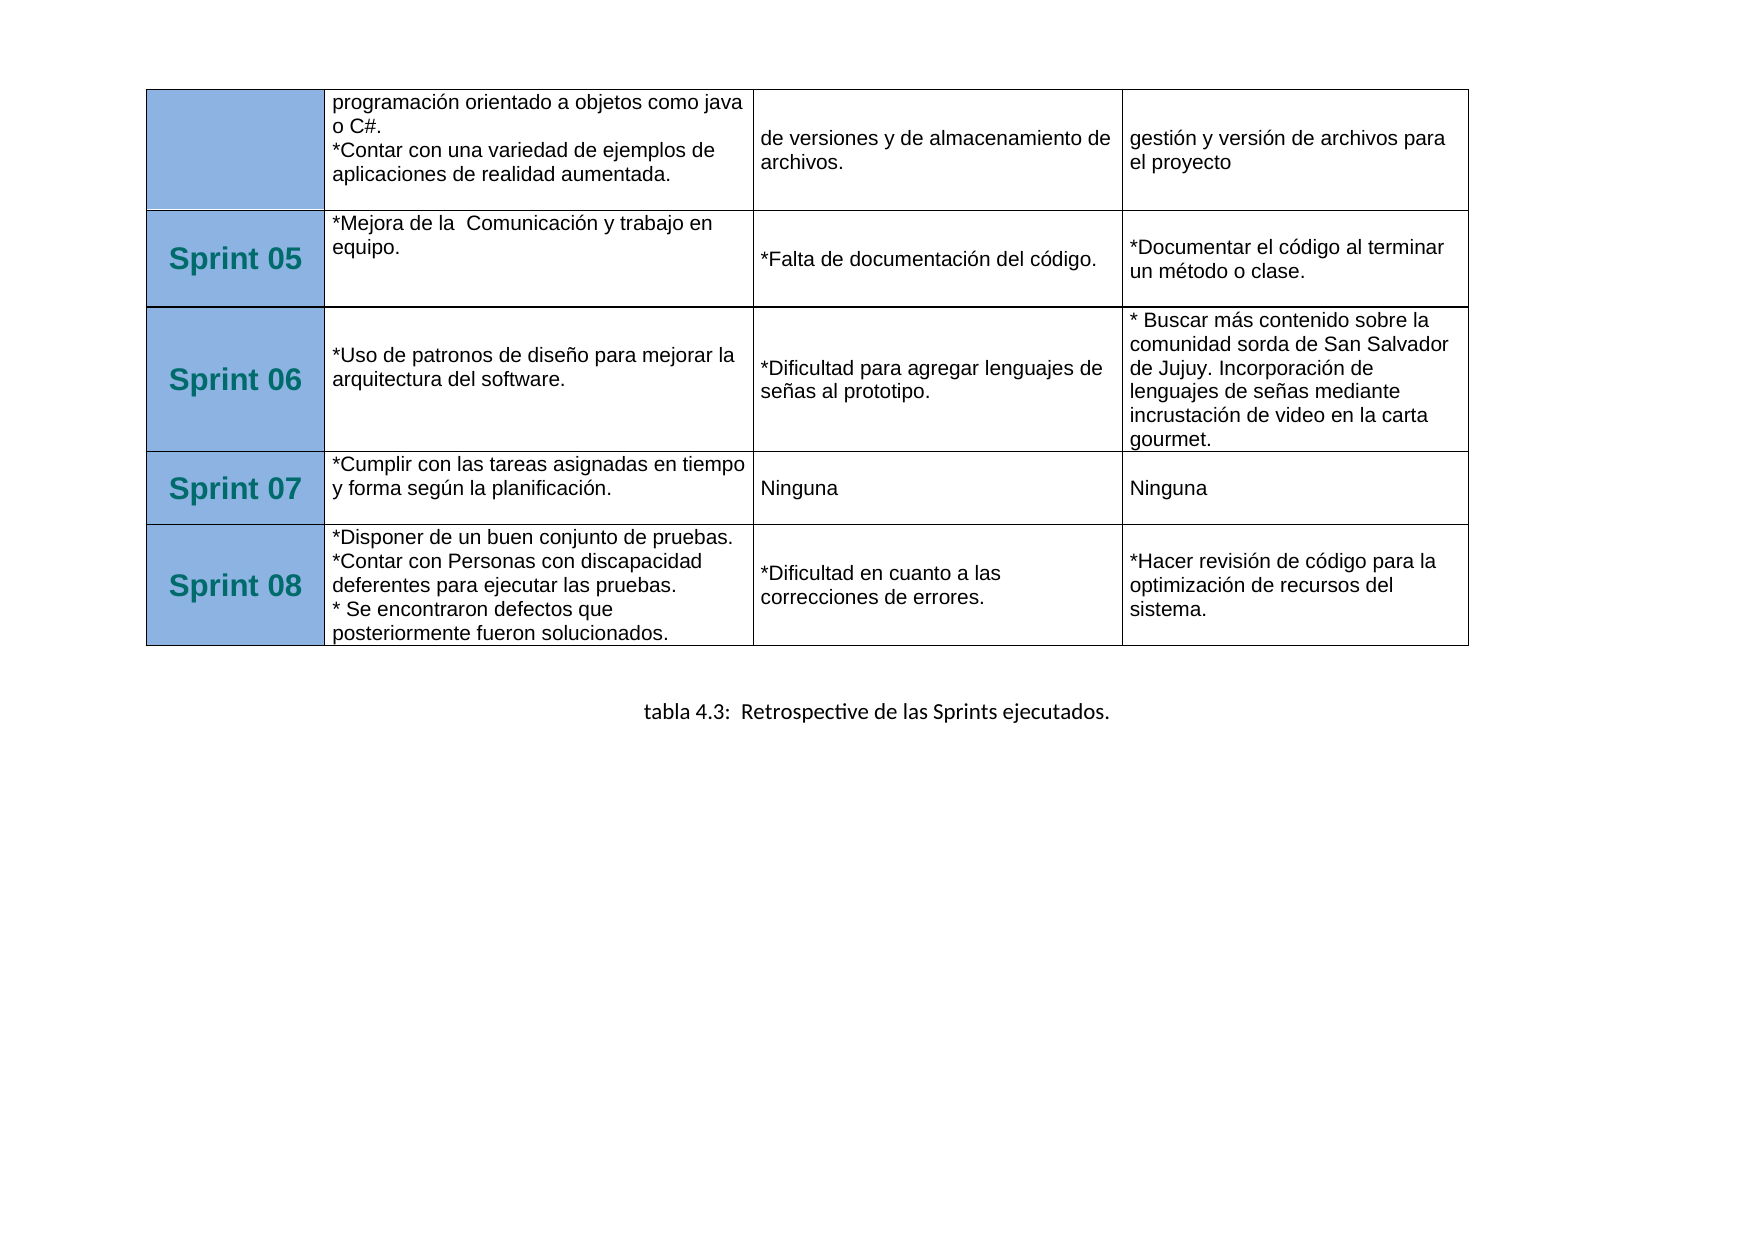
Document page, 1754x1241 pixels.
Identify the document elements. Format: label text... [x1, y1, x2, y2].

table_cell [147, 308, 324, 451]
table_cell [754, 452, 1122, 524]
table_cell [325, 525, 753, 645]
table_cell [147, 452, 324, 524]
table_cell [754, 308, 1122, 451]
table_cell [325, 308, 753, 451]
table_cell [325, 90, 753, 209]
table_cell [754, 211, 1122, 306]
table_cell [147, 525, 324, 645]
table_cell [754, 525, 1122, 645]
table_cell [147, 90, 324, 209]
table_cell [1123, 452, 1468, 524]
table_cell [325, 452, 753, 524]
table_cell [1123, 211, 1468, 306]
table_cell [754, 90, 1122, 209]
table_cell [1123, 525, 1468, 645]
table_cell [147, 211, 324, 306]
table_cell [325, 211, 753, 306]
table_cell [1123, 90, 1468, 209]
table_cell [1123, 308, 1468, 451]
text tabla 4.3: Retrospective de las Sprints ejecutados. [148, 697, 1606, 725]
